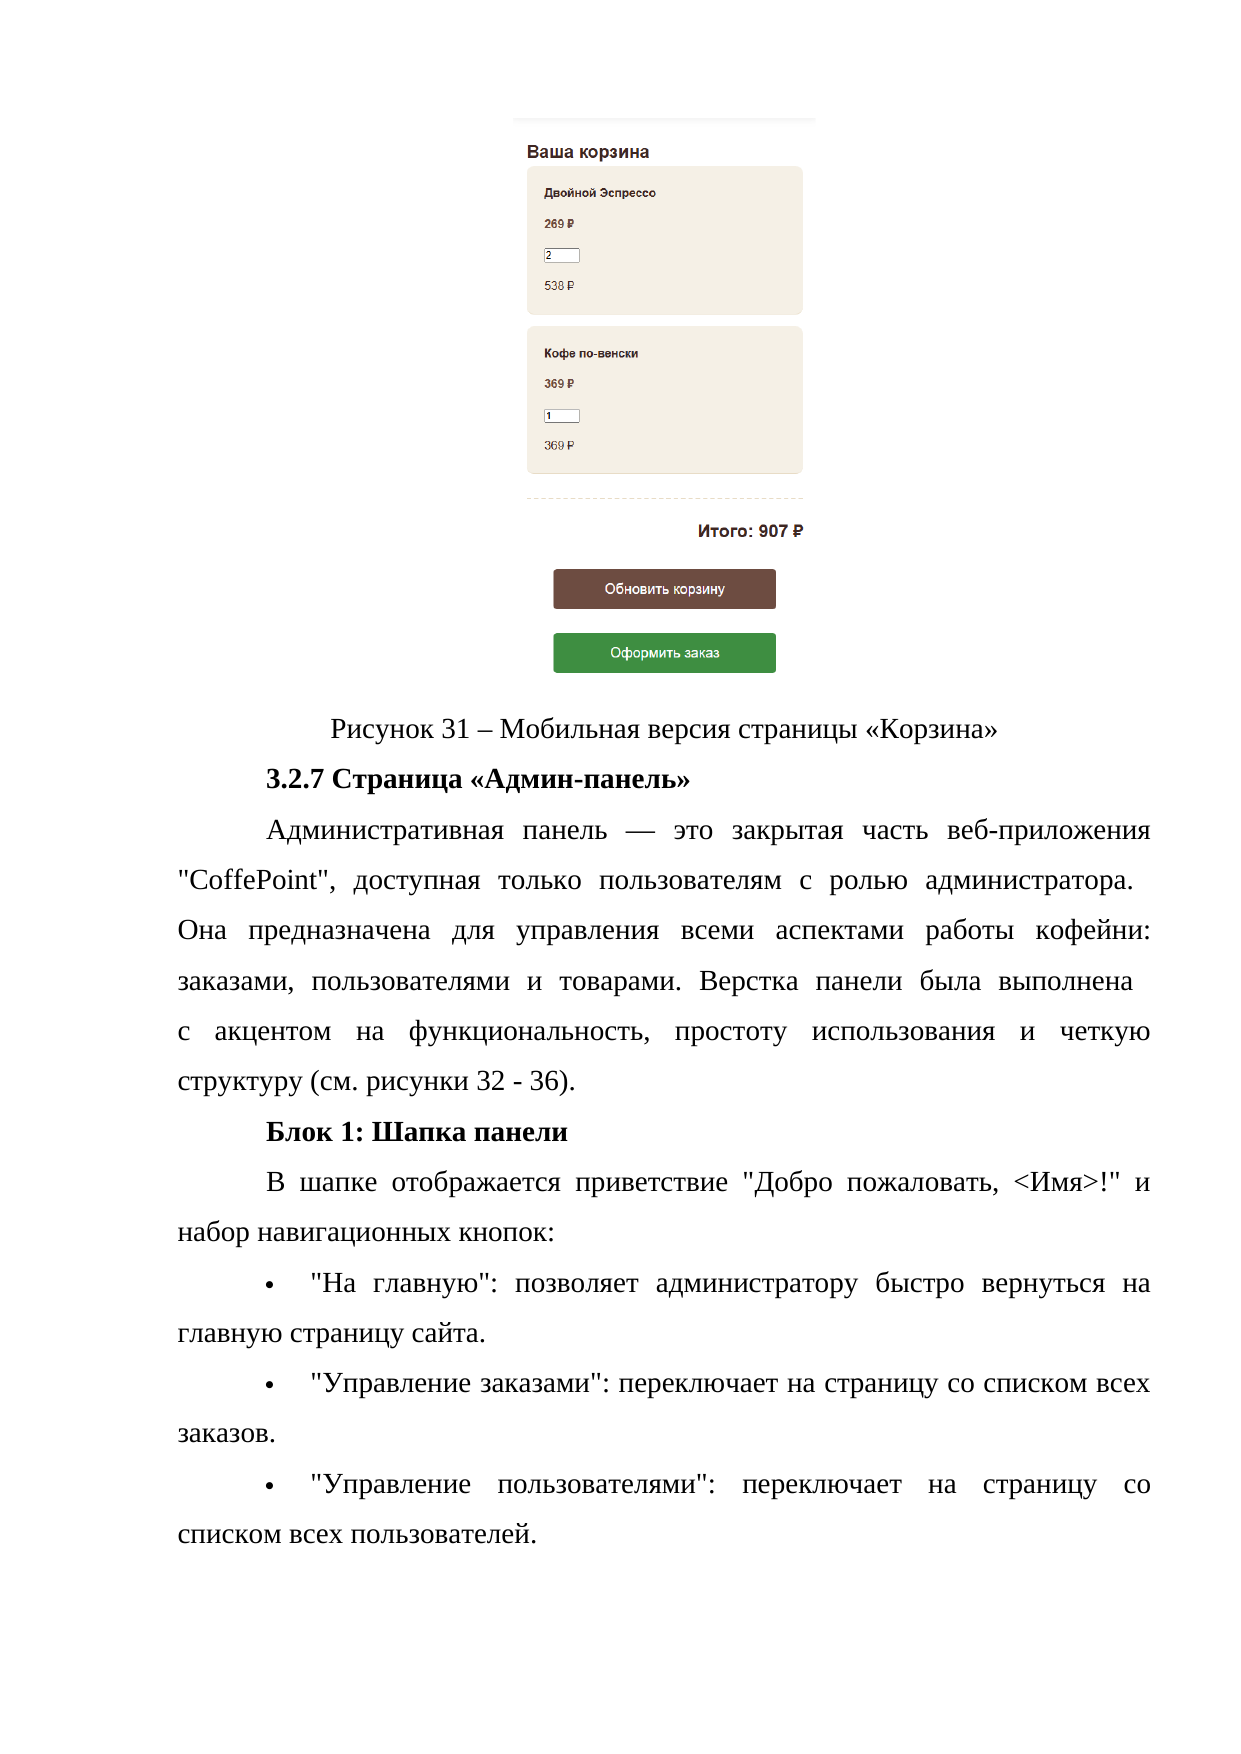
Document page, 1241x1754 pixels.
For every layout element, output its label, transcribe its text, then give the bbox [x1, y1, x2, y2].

list "На главную": позволяет администратору быстро вернуться на главную страницу сайта. [177, 1265, 1152, 1348]
text Блок 1: Шапка панели [177, 1114, 1152, 1147]
list "Управление заказами": переключает на страницу со списком всех заказов. [177, 1365, 1152, 1449]
text Рисунок 31 – Мобильная версия страницы «Корзина» [177, 711, 1152, 745]
subtitle 3.2.7 Страница «Админ-панель» [177, 762, 1152, 795]
picture [513, 118, 816, 695]
text В шапке отображается приветствие "Добро пожаловать, <Имя>!" и набор навигационных кнопок: [177, 1164, 1152, 1248]
list "Управление пользователями": переключает на страницу со списком всех пользователей. [177, 1466, 1152, 1550]
text Административная панель — это закрытая часть веб-приложения "CoffePoint", доступная только пользователям с ролью администратора. Она предназначена для управления всеми аспектами работы кофейни: заказами, пользователями и товарами. Верстка панели была выполнена с акцентом на функциональность, простоту использования и четкую структуру (см. рисунки 32 - 36). [177, 812, 1152, 1097]
